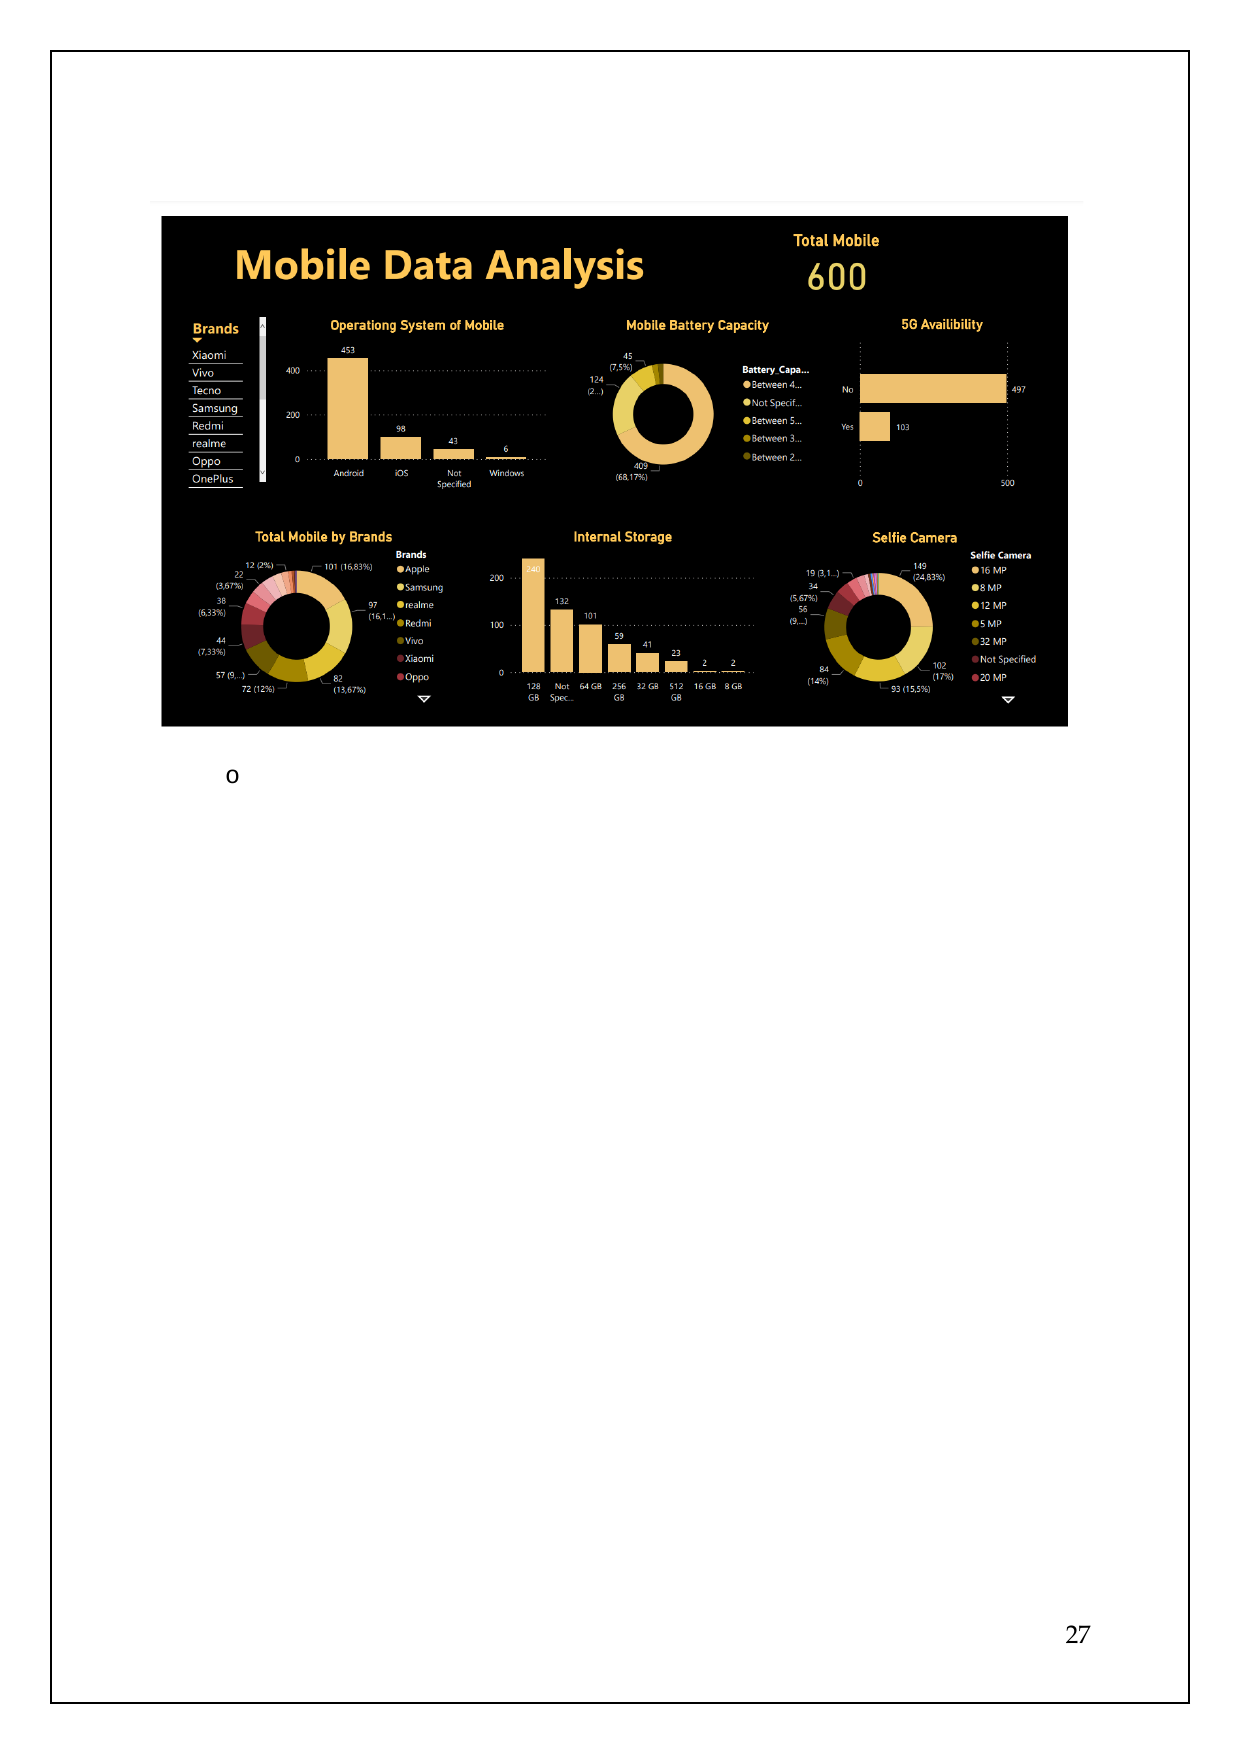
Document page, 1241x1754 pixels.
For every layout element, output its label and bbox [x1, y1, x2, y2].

picture [150, 201, 1084, 740]
